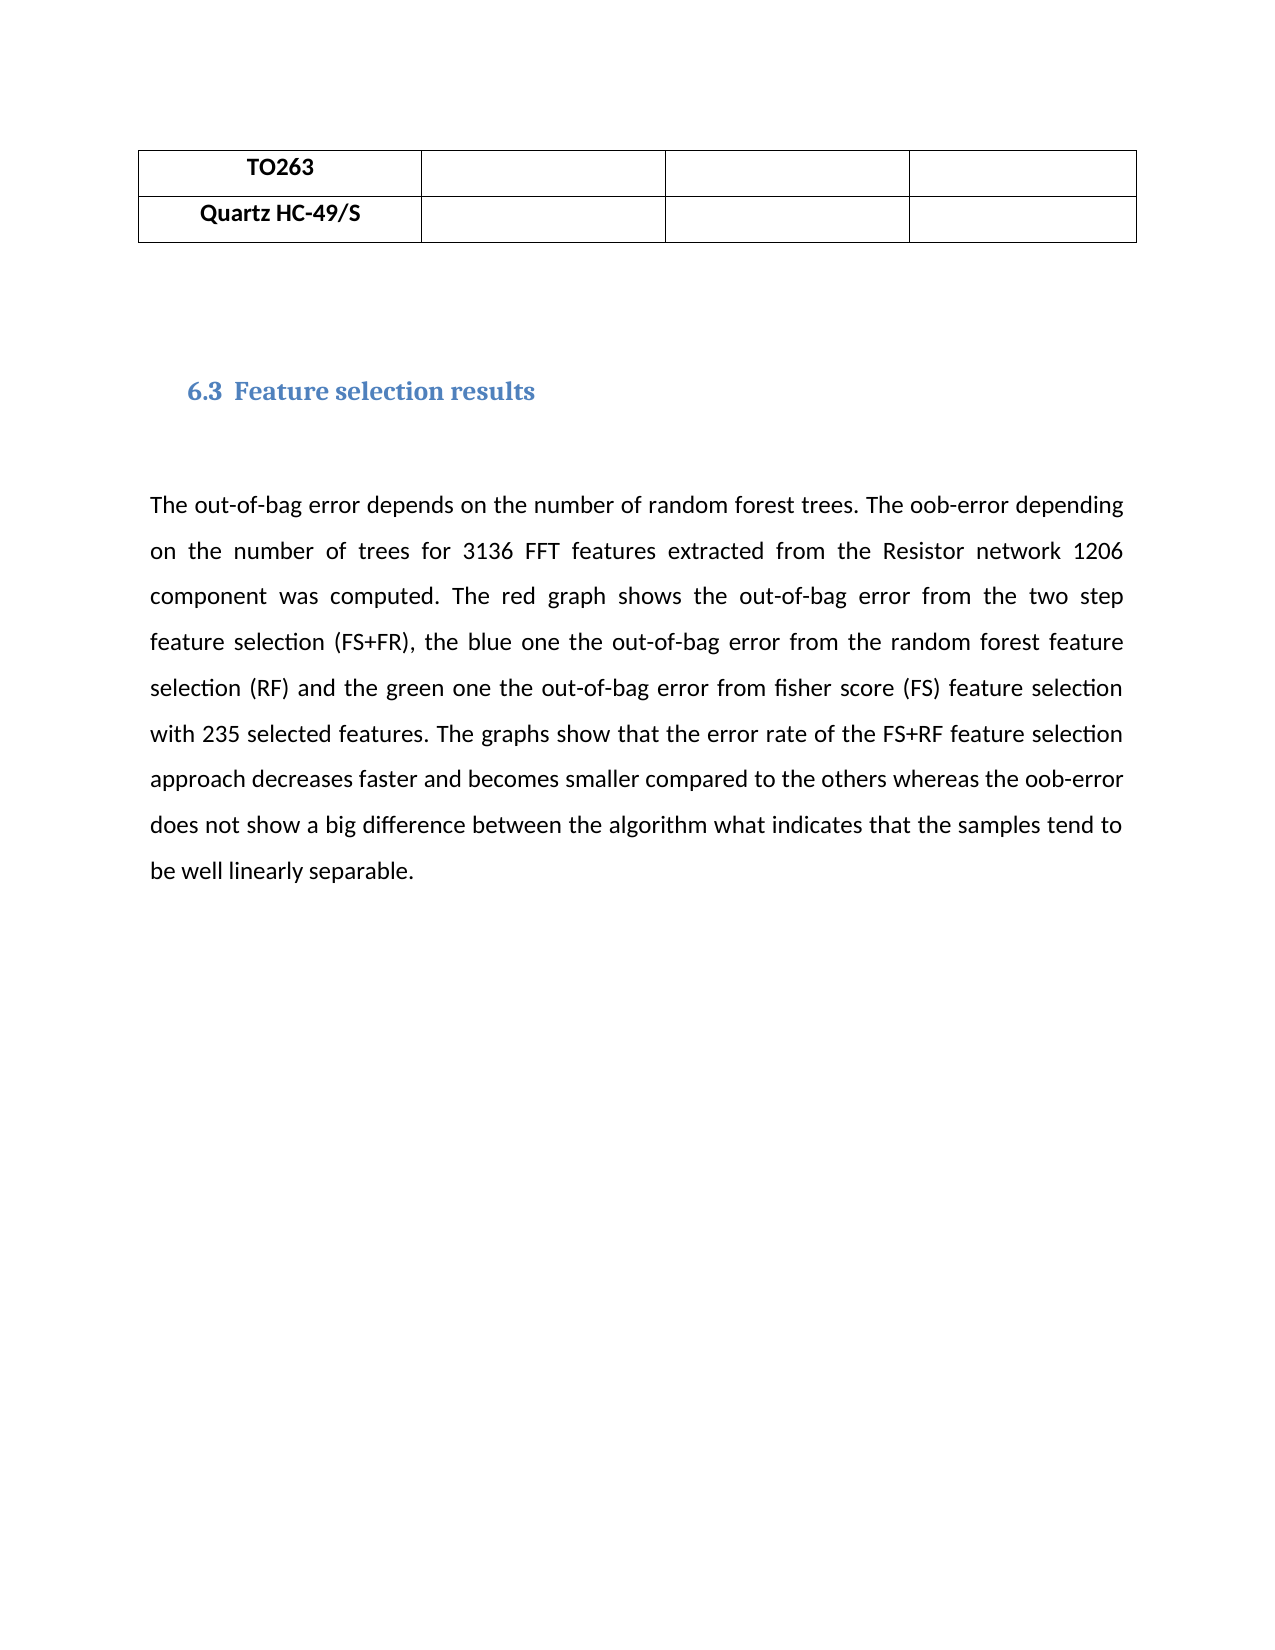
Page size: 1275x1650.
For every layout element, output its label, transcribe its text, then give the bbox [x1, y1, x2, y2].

table_cell [910, 197, 1136, 242]
table_cell [666, 197, 909, 242]
table_cell Quartz HC-49/S [139, 197, 421, 242]
text The out-of-bag error depends on the number of random forest trees. The oob-error depending on the number of trees for 3136 FFT features extracted from the Resistor network 1206 component was computed. The red graph shows the out-of-bag error from the two step feature selection (FS+FR), the blue one the out-of-bag error from the random forest feature selection (RF) and the green one the out-of-bag error from fisher score (FS) feature selection with 235 selected features. The graphs show that the error rate of the FS+RF feature selection approach decreases faster and becomes smaller compared to the others whereas the oob-error does not show a big difference between the algorithm what indicates that the samples tend to be well linearly separable. [150, 489, 1125, 885]
subtitle Feature selection results [187, 376, 1125, 407]
table_cell [666, 151, 909, 196]
table_cell TO263 [139, 151, 421, 196]
table_cell [910, 151, 1136, 196]
table_cell [422, 197, 665, 242]
table_cell [422, 151, 665, 196]
